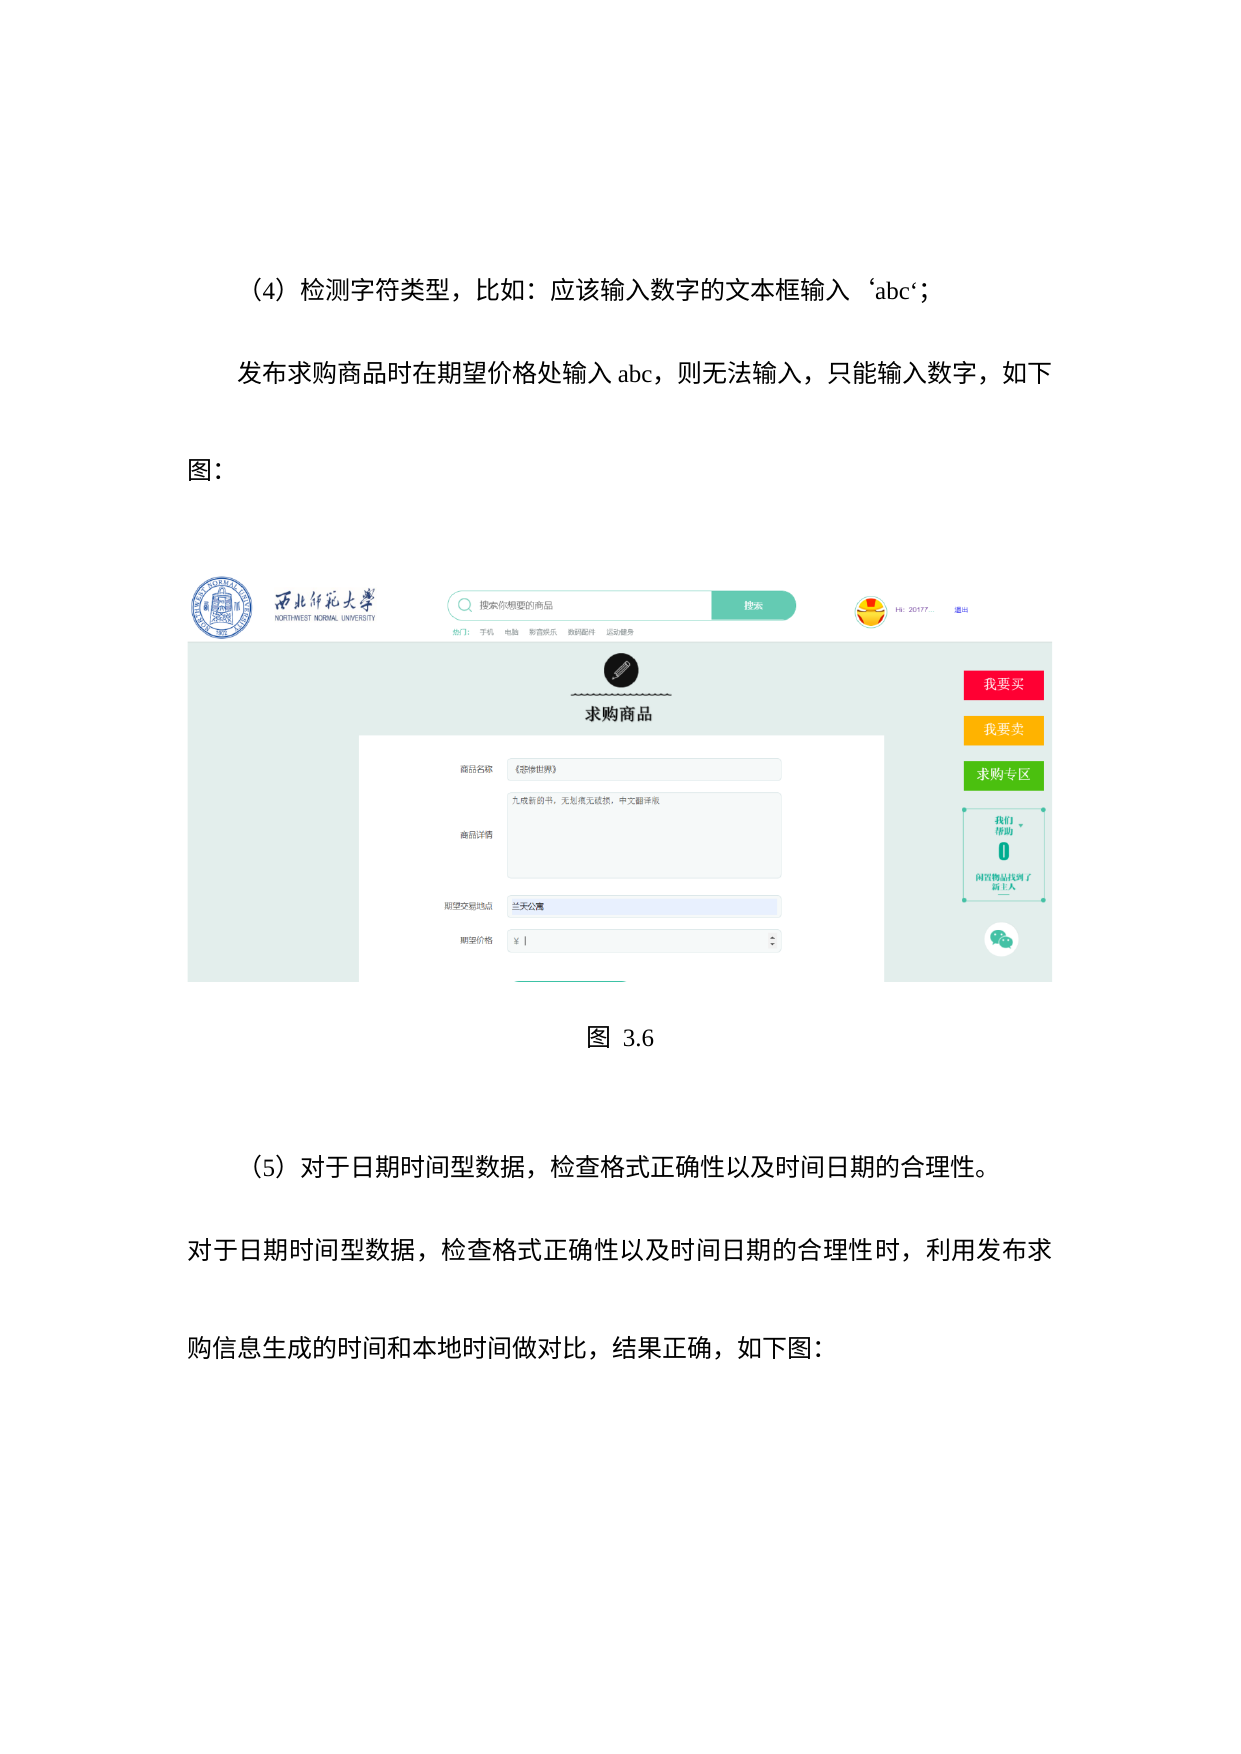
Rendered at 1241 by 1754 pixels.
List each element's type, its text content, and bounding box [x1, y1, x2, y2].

list 对于日期时间型数据，检查格式正确性以及时间日期的合理性时，利用发布求购信息生成的时间和本地时间做对比，结果正确，如下图： [187, 1216, 1053, 1379]
list 检测字符类型，比如：应该输入数字的文本框输入‘abc‘； [187, 256, 1053, 321]
list 对于日期时间型数据，检查格式正确性以及时间日期的合理性。 [187, 1133, 1053, 1198]
list 发布求购商品时在期望价格处输入abc，则无法输入，只能输入数字，如下图： [187, 339, 1053, 501]
picture [187, 573, 1053, 982]
list 图 3.6 [187, 1003, 1053, 1068]
